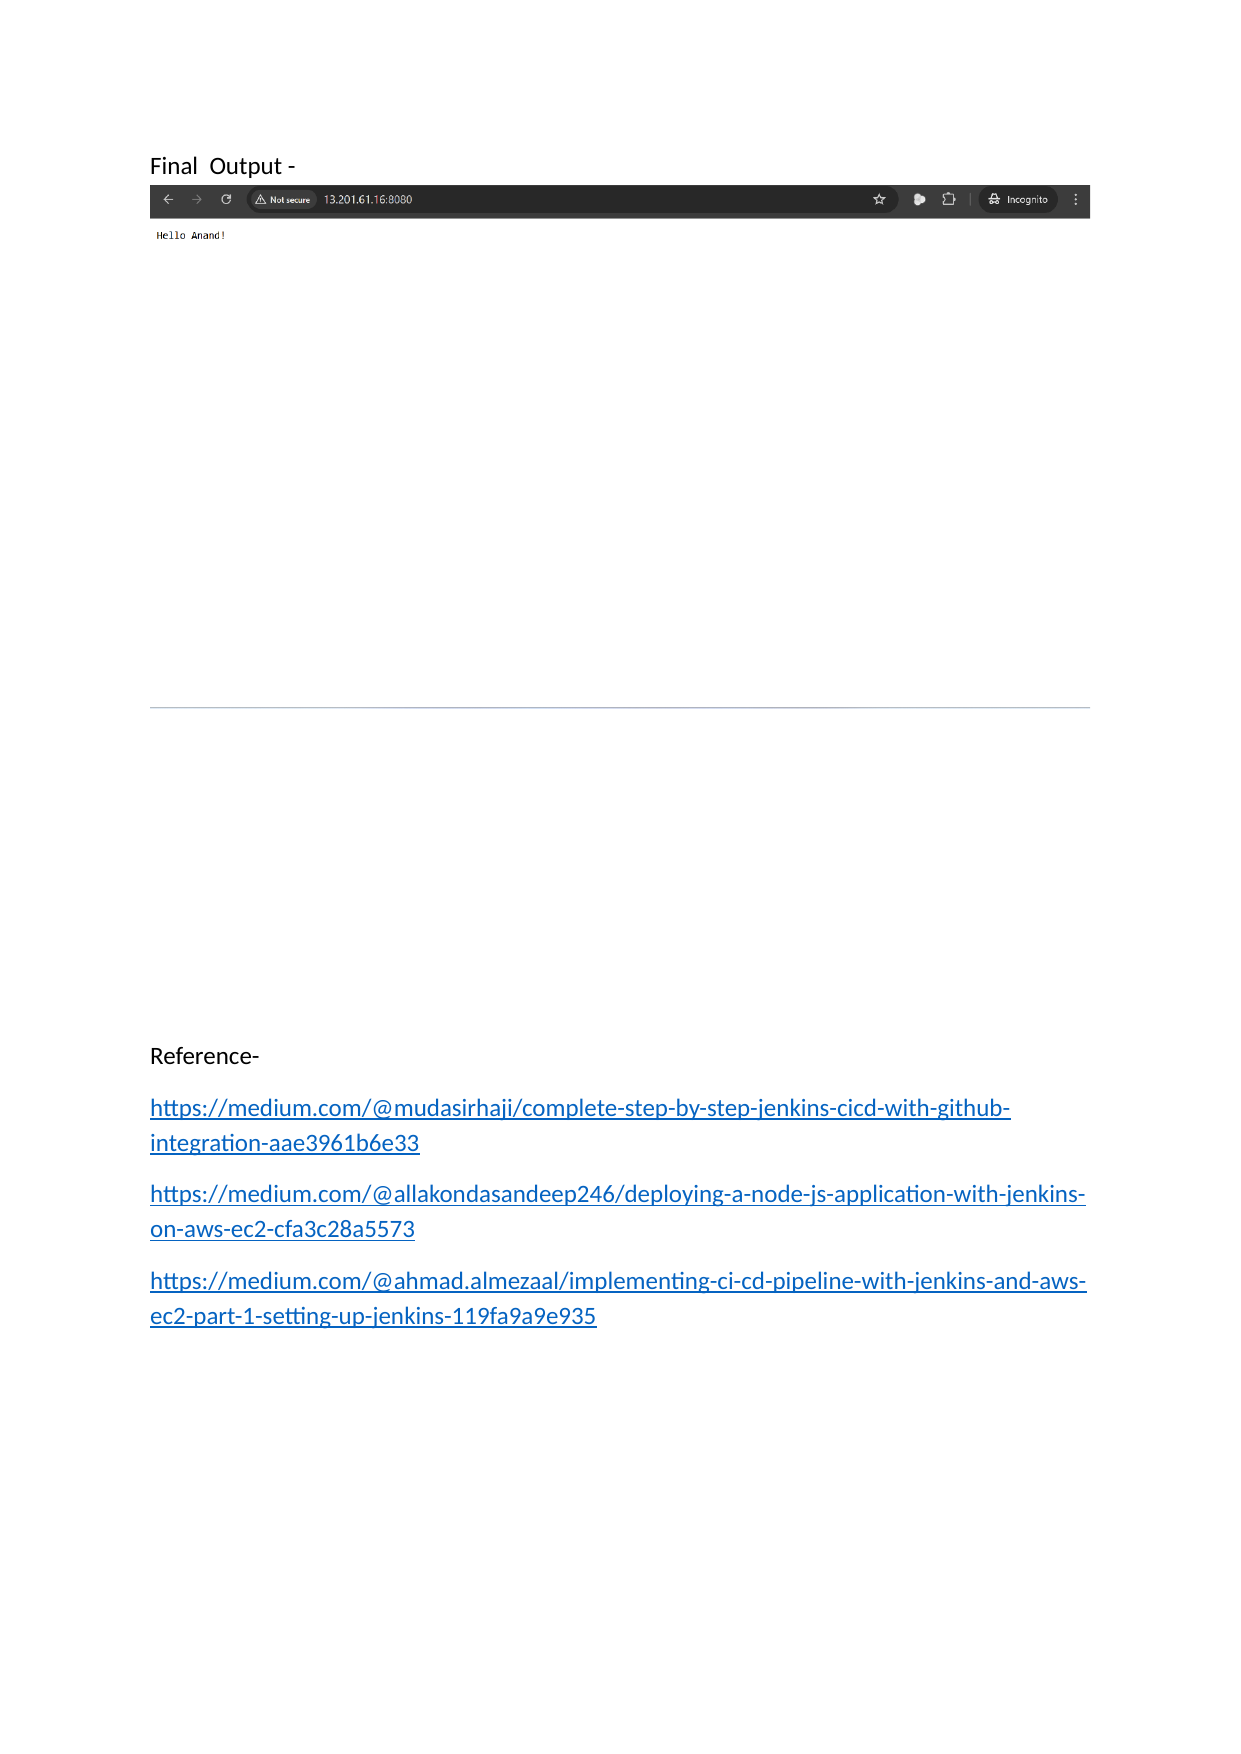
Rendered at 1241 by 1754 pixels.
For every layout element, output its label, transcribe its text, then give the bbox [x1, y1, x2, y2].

text https://medium.com/@ahmad.almezaal/implementing-ci-cd-pipeline-with-jenkins-and-aws-ec2-part-1-setting-up-jenkins-119fa9a9e935 [150, 1265, 1090, 1331]
picture [150, 185, 1091, 709]
text Final Output - [150, 150, 1090, 185]
text https://medium.com/@mudasirhaji/complete-step-by-step-jenkins-cicd-with-github-integration-aae3961b6e33 [150, 1092, 1090, 1157]
text Reference- [150, 1040, 1090, 1071]
text https://medium.com/@allakondasandeep246/deploying-a-node-js-application-with-jenkins-on-aws-ec2-cfa3c28a5573 [150, 1178, 1090, 1244]
